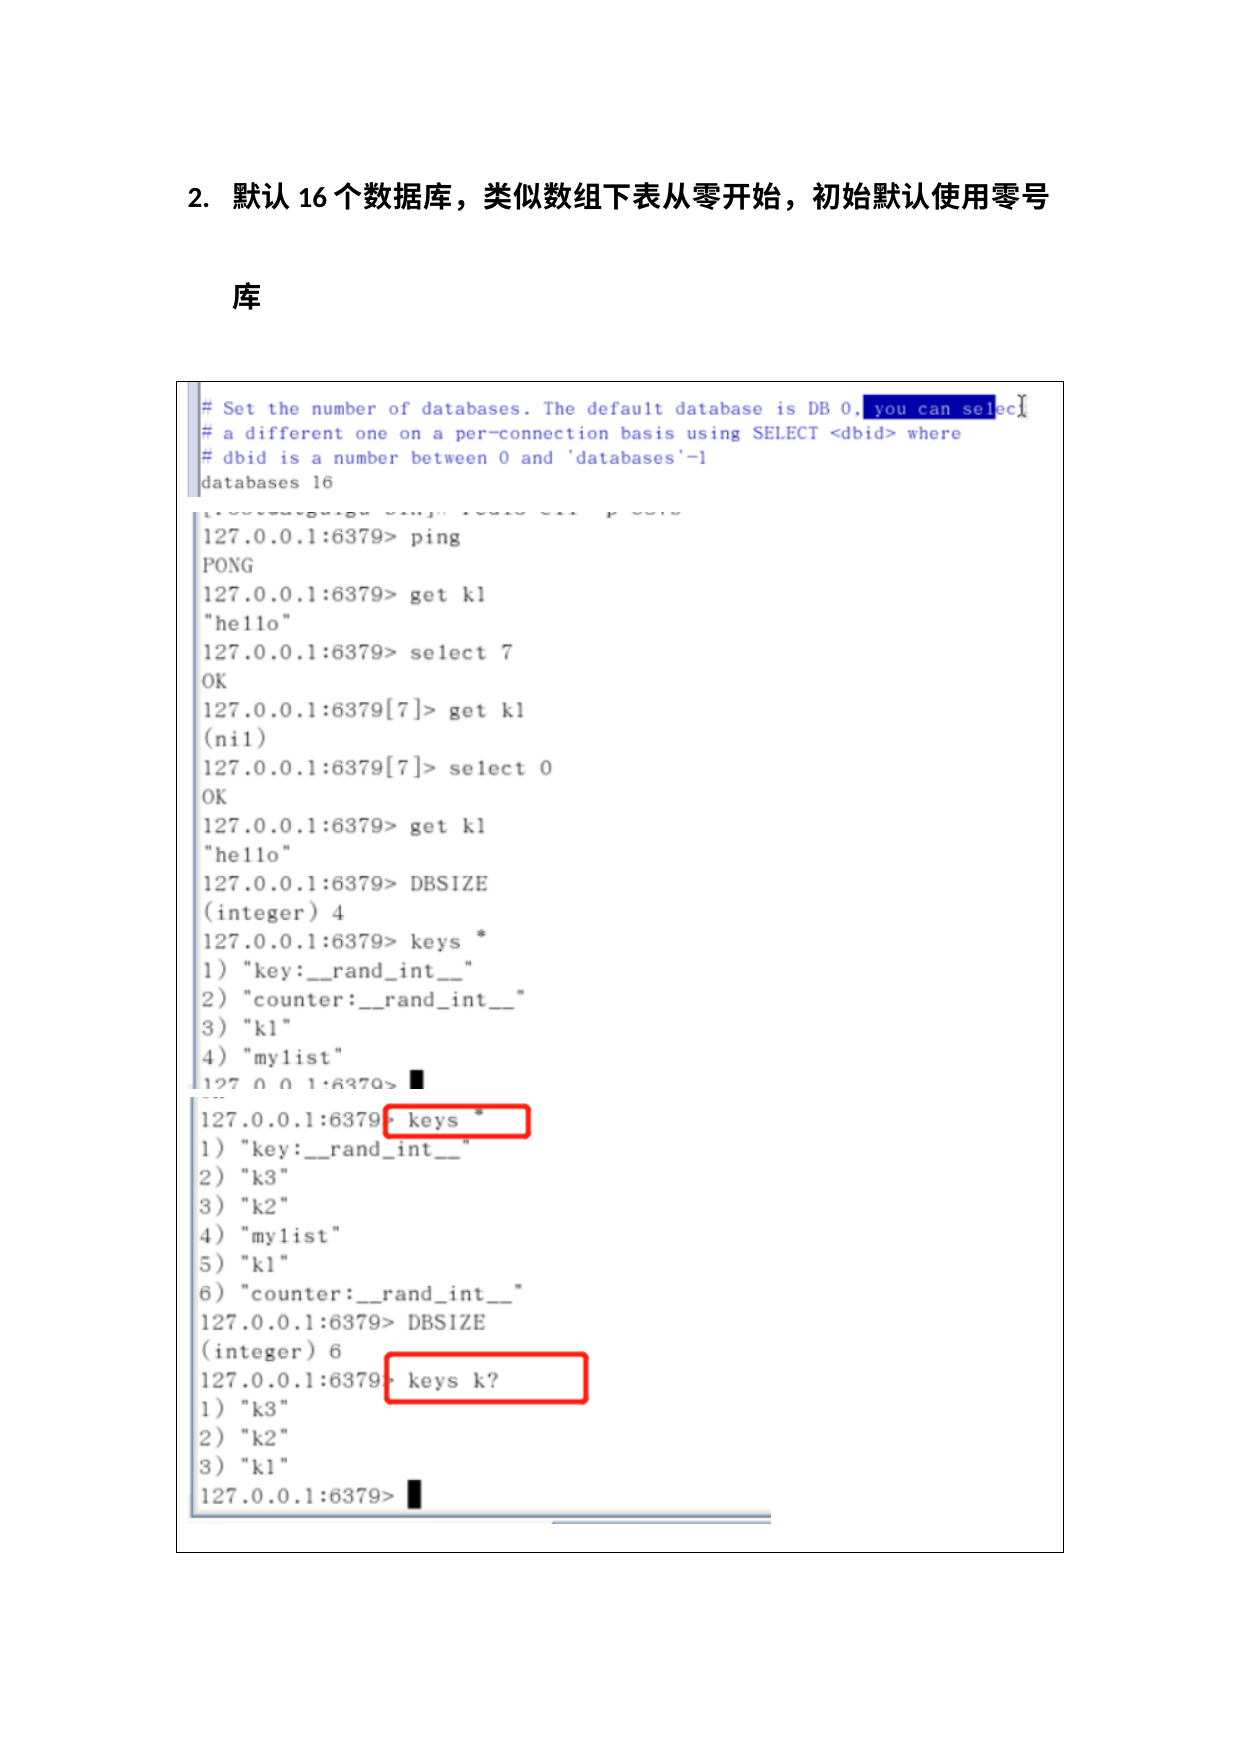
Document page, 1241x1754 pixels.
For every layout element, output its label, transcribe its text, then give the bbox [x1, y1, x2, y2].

table_header [177, 382, 1063, 1552]
picture [187, 1097, 772, 1524]
picture [187, 512, 818, 1089]
picture [187, 382, 1053, 497]
subtitle 默认16个数据库，类似数组下表从零开始，初始默认使用零号库 [187, 162, 1053, 328]
